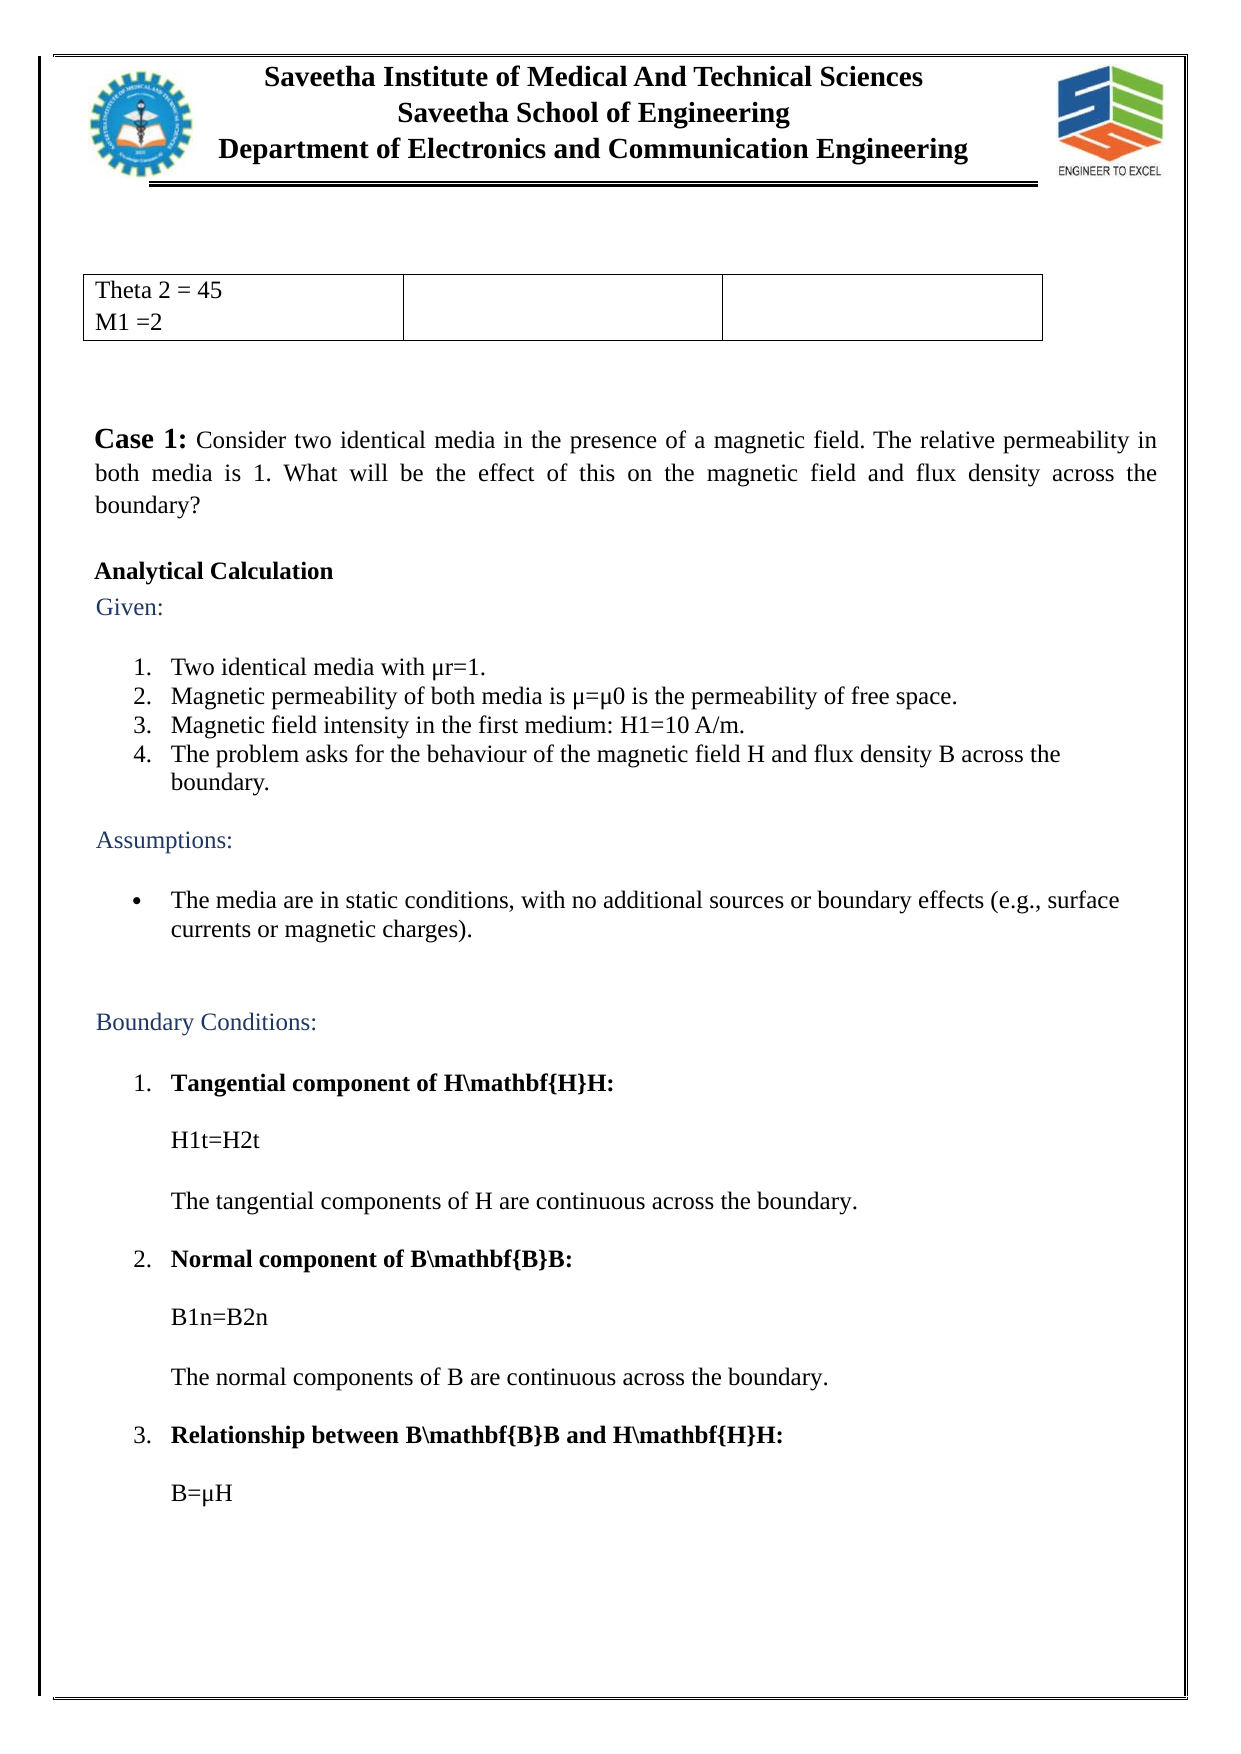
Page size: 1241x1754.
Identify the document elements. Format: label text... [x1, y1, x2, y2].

list The problem asks for the behaviour of the magnetic field H and flux density B across the boundary. [133, 739, 1158, 796]
text H1t=H2t [171, 1126, 1158, 1154]
list Tangential component of H\mathbf{H}H: [133, 1068, 1158, 1096]
list Normal component of B\mathbf{B}B: [133, 1244, 1158, 1272]
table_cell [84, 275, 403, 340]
picture [1056, 64, 1164, 179]
text Analytical Calculation [94, 556, 1158, 584]
picture [88, 70, 197, 179]
text B1n=B2n [171, 1302, 1158, 1330]
list Relationship between B\mathbf{B}B and H\mathbf{H}H: [133, 1420, 1158, 1448]
list The media are in static conditions, with no additional sources or boundary effects (e.g., surface currents or magnetic charges). [133, 886, 1158, 943]
subtitle Boundary Conditions: [96, 1007, 1158, 1036]
list Magnetic field intensity in the first medium: H1=10 A/m. [133, 710, 1158, 739]
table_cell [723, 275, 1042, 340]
subtitle Assumptions: [96, 825, 1158, 854]
text The tangential components of H are continuous across the boundary. [171, 1186, 1158, 1214]
list Magnetic permeability of both media is μ=μ0 is the permeability of free space. [133, 681, 1158, 710]
text Case 1: Consider two identical media in the presence of a magnetic field. The relative permeability in both media is 1. What will be the effect of this on the magnetic field and flux density across the boundary? [94, 421, 1158, 519]
text B=μH [171, 1478, 1158, 1506]
subtitle Given: [96, 592, 1158, 621]
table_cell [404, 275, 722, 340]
list Two identical media with μr=1. [133, 652, 1158, 681]
text The normal components of B are continuous across the boundary. [171, 1362, 1158, 1391]
